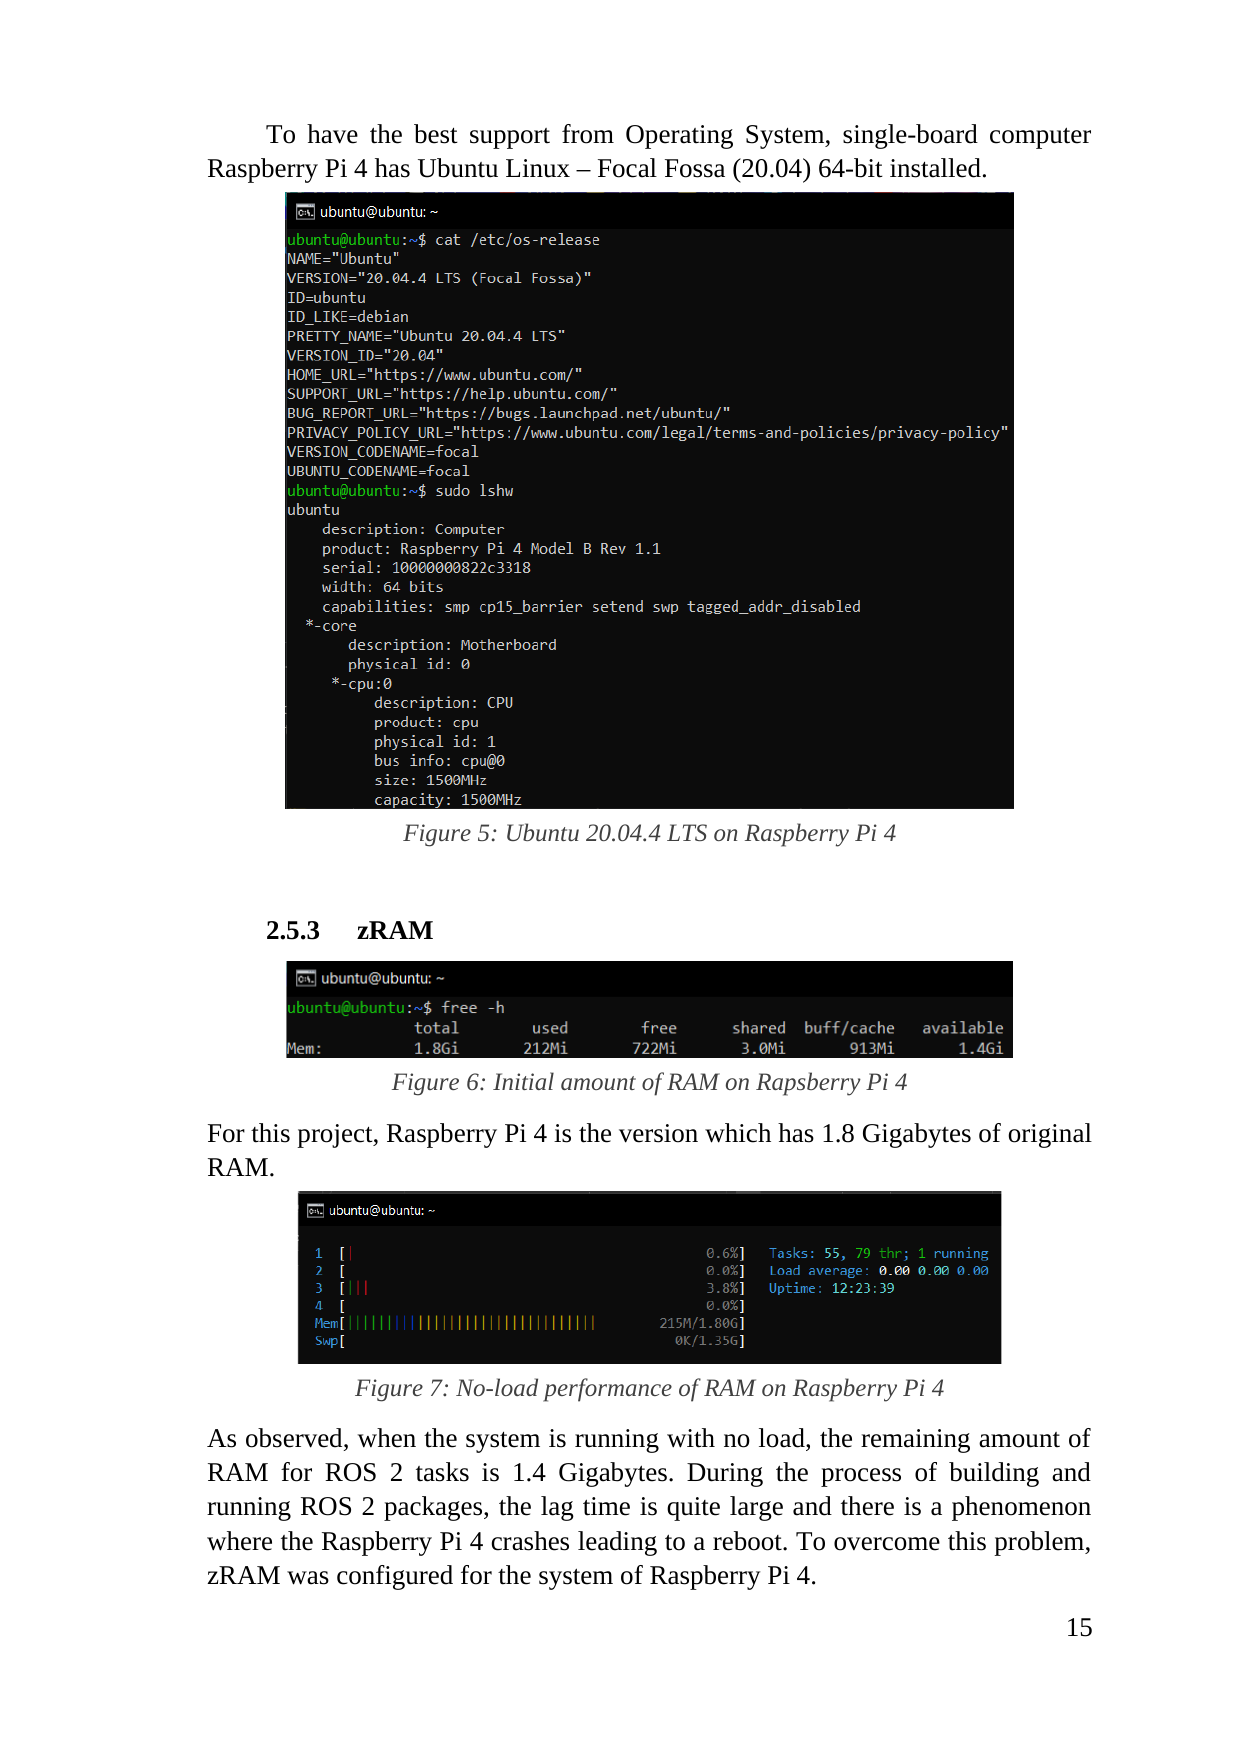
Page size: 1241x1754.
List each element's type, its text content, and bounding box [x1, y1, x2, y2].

text For this project, Raspberry Pi 4 is the version which has 1.8 Gigabytes of original RAM. [207, 1117, 1092, 1182]
subtitle zRAM [266, 914, 1092, 945]
text To have the best support from Operating System, single-board computer Raspberry Pi 4 has Ubuntu Linux – Focal Fossa (20.04) 64-bit installed. [207, 118, 1092, 183]
text As observed, when the system is running with no load, the remaining amount of RAM for ROS 2 tasks is 1.4 Gigabytes. During the process of building and running ROS 2 packages, the lag time is quite large and there is a phenomenon where the Raspberry Pi 4 crashes leading to a reboot. To overcome this problem, zRAM was configured for the system of Raspberry Pi 4. [207, 1422, 1092, 1590]
picture [285, 192, 1014, 809]
picture [297, 1191, 1002, 1364]
picture [286, 961, 1013, 1058]
